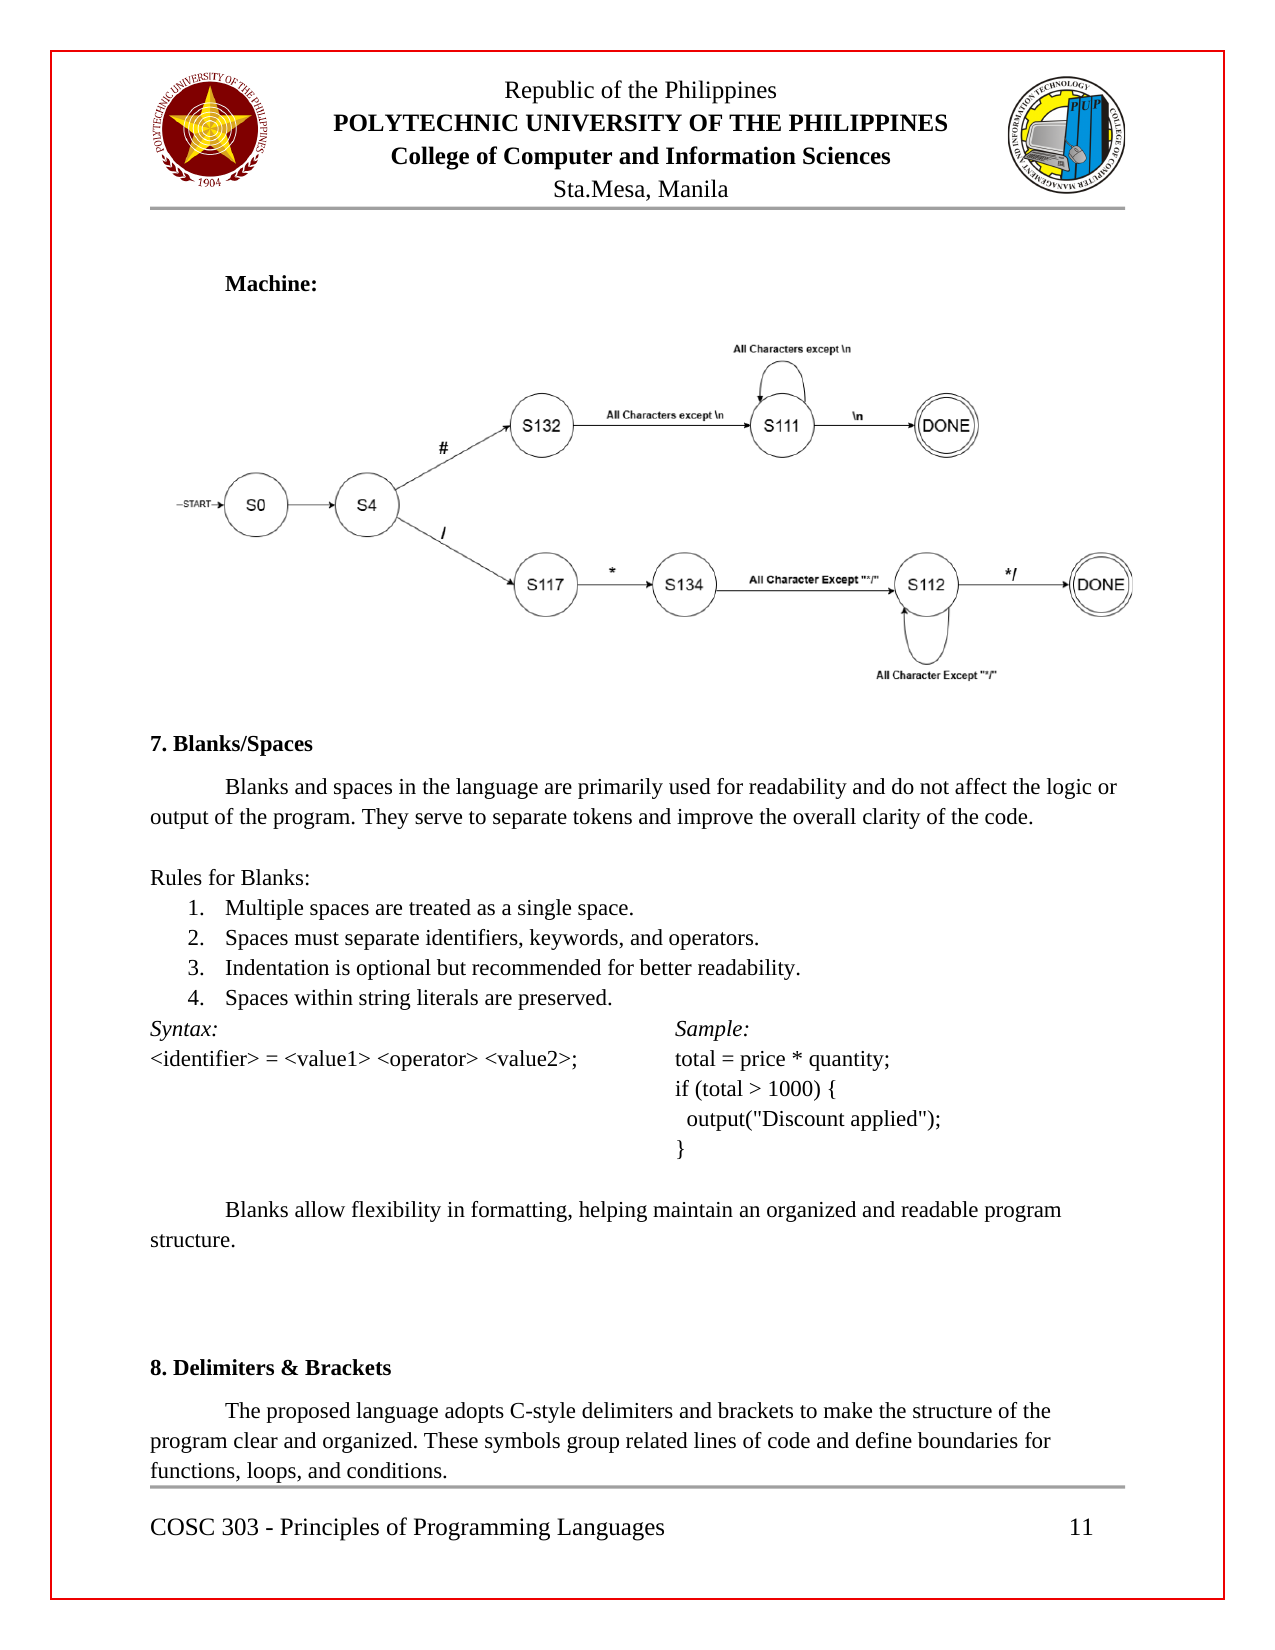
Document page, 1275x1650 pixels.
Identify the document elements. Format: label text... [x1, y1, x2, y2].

text Rules for Blanks: [150, 864, 1125, 890]
subtitle 7. Blanks/Spaces [150, 730, 1125, 757]
list Spaces within string literals are preserved. [187, 984, 1125, 1011]
text The proposed language adopts C-style delimiters and brackets to make the structure of the program clear and organized. These symbols group related lines of code and define boundaries for functions, loops, and conditions. [150, 1397, 1125, 1484]
text <identifier> = <value1> <operator> <value2>; [150, 1045, 600, 1071]
list Spaces must separate identifiers, keywords, and operators. [187, 924, 1125, 950]
text Blanks and spaces in the language are primarily used for readability and do not affect the logic or output of the program. They serve to separate tokens and improve the overall clarity of the code. [150, 773, 1125, 829]
text Blanks allow flexibility in formatting, helping maintain an organized and readable program structure. [150, 1196, 1125, 1252]
text } [675, 1136, 1125, 1162]
picture [176, 339, 1133, 684]
text total = price * quantity; [675, 1045, 1125, 1071]
subtitle 8. Delimiters & Brackets [150, 1354, 1125, 1381]
list Indentation is optional but recommended for better readability. [187, 954, 1125, 981]
picture [150, 71, 268, 189]
picture [1007, 76, 1125, 194]
text Sample: [675, 1015, 1125, 1041]
list Multiple spaces are treated as a single space. [187, 894, 1125, 920]
text Syntax: [150, 1015, 600, 1041]
text if (total > 1000) { [675, 1075, 1125, 1101]
text Machine: [150, 270, 1125, 296]
text output("Discount applied"); [675, 1105, 1125, 1132]
